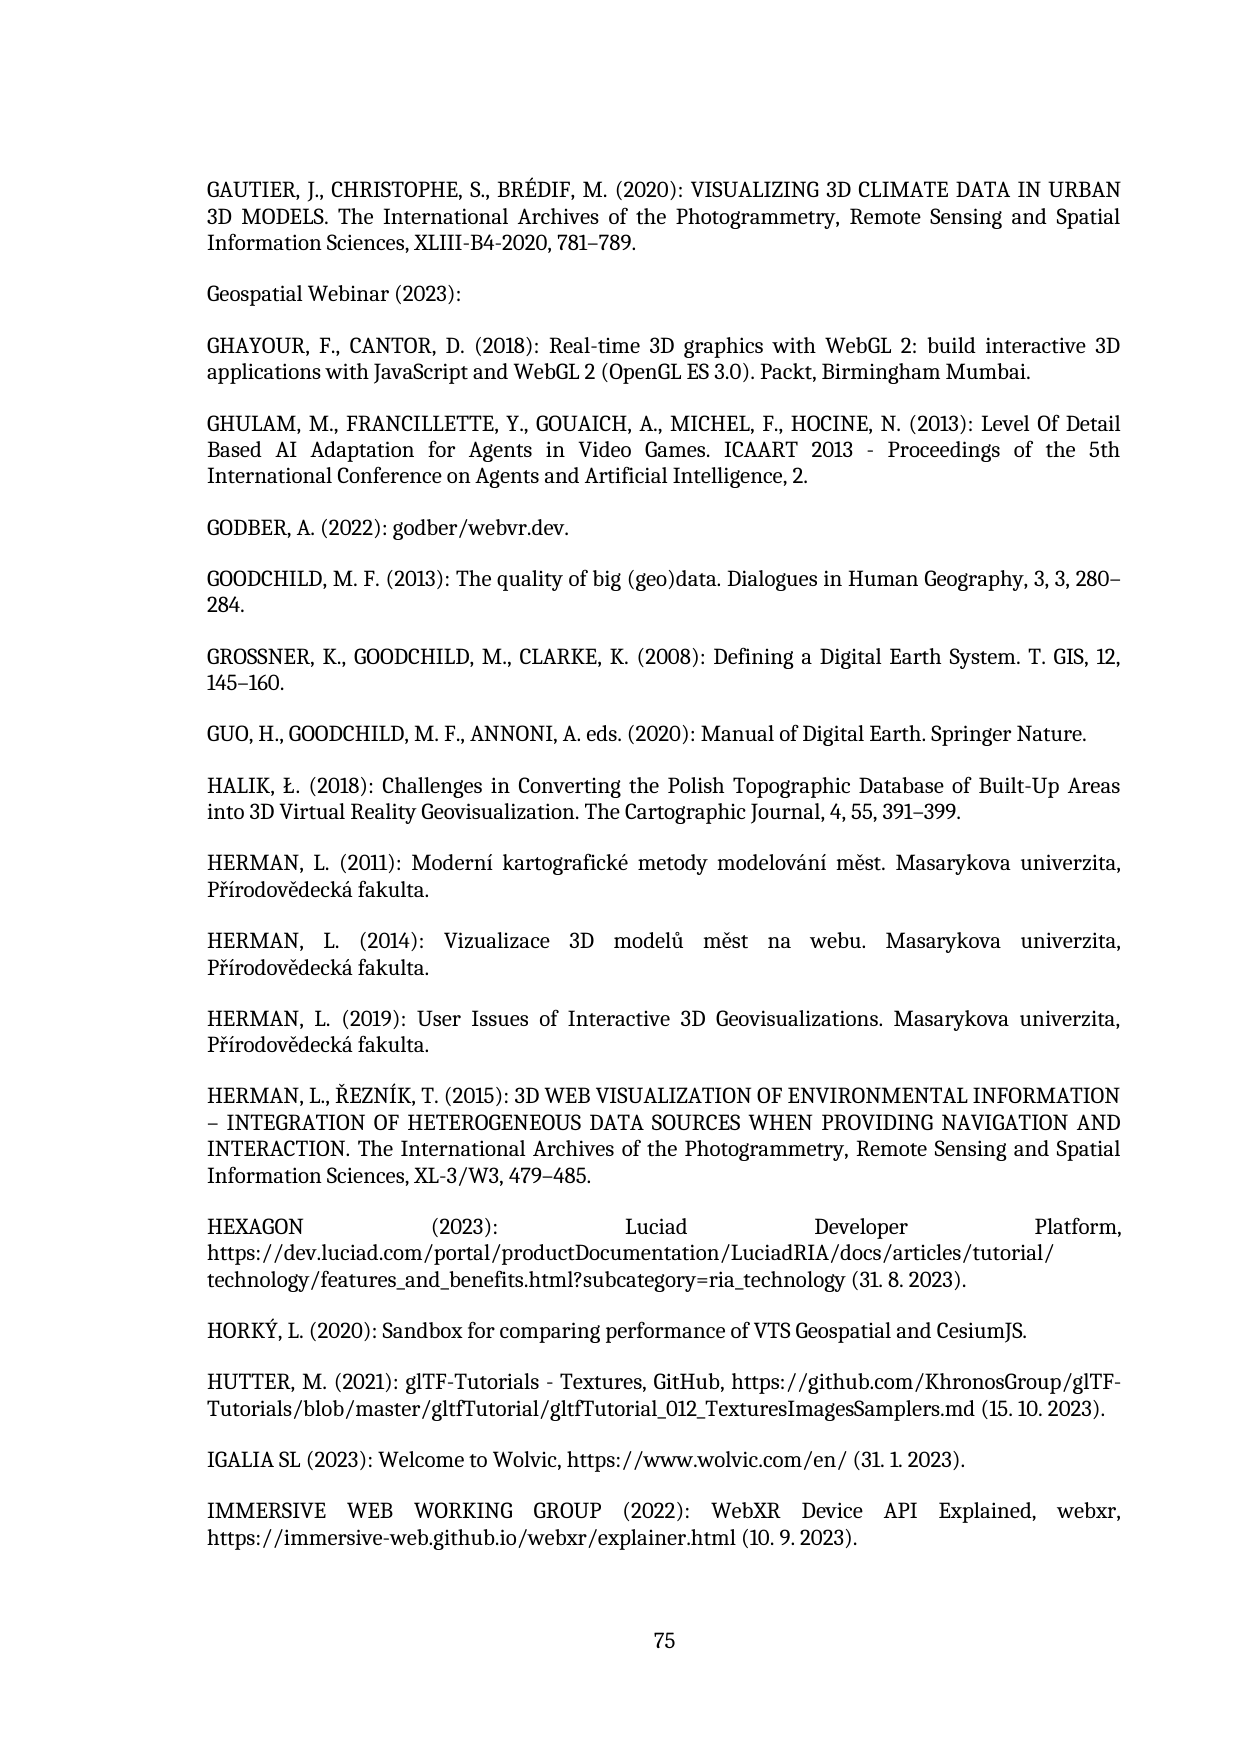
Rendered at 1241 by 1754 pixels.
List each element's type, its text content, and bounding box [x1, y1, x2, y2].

text GOODCHILD, M. F. (2013): The quality of big (geo)data. Dialogues in Human Geography, 3, 3, 280–284. [207, 566, 1122, 618]
text HERMAN, L. (2019): User Issues of Interactive 3D Geovisualizations. Masarykova univerzita, Přírodovědecká fakulta. [207, 1006, 1122, 1058]
text GHAYOUR, F., CANTOR, D. (2018): Real-time 3D graphics with WebGL 2: build interactive 3D applications with JavaScript and WebGL 2 (OpenGL ES 3.0). Packt, Birmingham Mumbai. [207, 333, 1122, 385]
text HERMAN, L., ŘEZNÍK, T. (2015): 3D WEB VISUALIZATION OF ENVIRONMENTAL INFORMATION – INTEGRATION OF HETEROGENEOUS DATA SOURCES WHEN PROVIDING NAVIGATION AND INTERACTION. The International Archives of the Photogrammetry, Remote Sensing and Spatial Information Sciences, XL-3/W3, 479–485. [207, 1083, 1122, 1189]
text GHULAM, M., FRANCILLETTE, Y., GOUAICH, A., MICHEL, F., HOCINE, N. (2013): Level Of Detail Based AI Adaptation for Agents in Video Games. ICAART 2013 - Proceedings of the 5th International Conference on Agents and Artificial Intelligence, 2. [207, 410, 1122, 489]
text IGALIA SL (2023): Welcome to Wolvic, https://www.wolvic.com/en/ (31. 1. 2023). [207, 1447, 1122, 1473]
text HUTTER, M. (2021): glTF-Tutorials - Textures, GitHub, https://github.com/KhronosGroup/glTF-Tutorials/blob/master/gltfTutorial/gltfTutorial_012_TexturesImagesSamplers.md (15. 10. 2023). [207, 1369, 1122, 1422]
text GODBER, A. (2022): godber/webvr.dev. [207, 514, 1122, 541]
text HALIK, Ł. (2018): Challenges in Converting the Polish Topographic Database of Built-Up Areas into 3D Virtual Reality Geovisualization. The Cartographic Journal, 4, 55, 391–399. [207, 772, 1122, 825]
text GAUTIER, J., CHRISTOPHE, S., BRÉDIF, M. (2020): VISUALIZING 3D CLIMATE DATA IN URBAN 3D MODELS. The International Archives of the Photogrammetry, Remote Sensing and Spatial Information Sciences, XLIII-B4-2020, 781–789. [207, 177, 1122, 256]
text IMMERSIVE WEB WORKING GROUP (2022): WebXR Device API Explained, webxr, https://immersive-web.github.io/webxr/explainer.html (10. 9. 2023). [207, 1498, 1122, 1551]
text HERMAN, L. (2014): Vizualizace 3D modelů měst na webu. Masarykova univerzita, Přírodovědecká fakulta. [207, 928, 1122, 981]
text HORKÝ, L. (2020): Sandbox for comparing performance of VTS Geospatial and CesiumJS. [207, 1318, 1122, 1344]
text GUO, H., GOODCHILD, M. F., ANNONI, A. eds. (2020): Manual of Digital Earth. Springer Nature. [207, 721, 1122, 747]
text HEXAGON (2023): Luciad Developer Platform, https://dev.luciad.com/portal/productDocumentation/LuciadRIA/docs/articles/tutorial/technology/features_and_benefits.html?subcategory=ria_technology (31. 8. 2023). [207, 1214, 1122, 1293]
text HERMAN, L. (2011): Moderní kartografické metody modelování měst. Masarykova univerzita, Přírodovědecká fakulta. [207, 850, 1122, 903]
text GROSSNER, K., GOODCHILD, M., CLARKE, K. (2008): Defining a Digital Earth System. T. GIS, 12, 145–160. [207, 643, 1122, 696]
text Geospatial Webinar (2023): [207, 281, 1122, 308]
